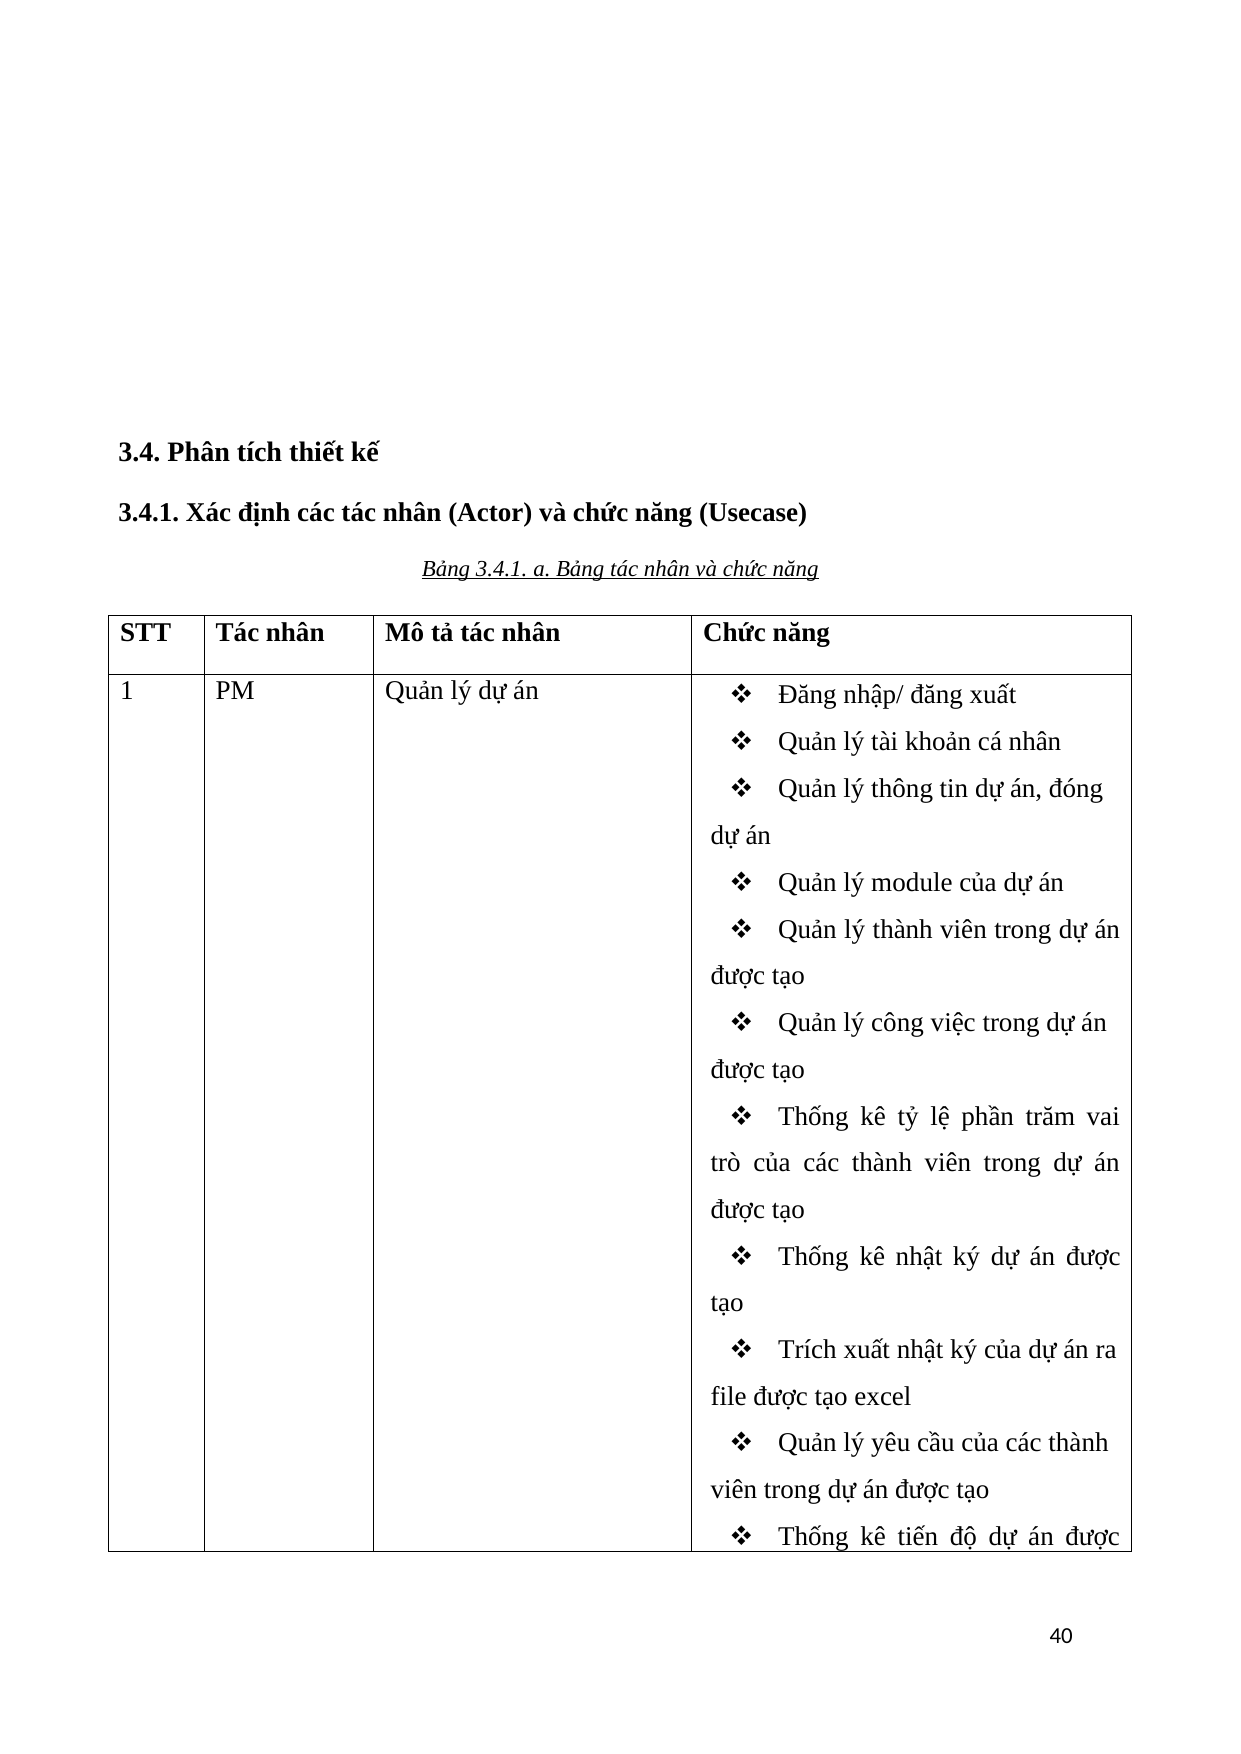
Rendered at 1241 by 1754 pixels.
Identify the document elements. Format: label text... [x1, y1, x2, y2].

table_header Tác nhân [205, 616, 373, 673]
table_header STT [109, 616, 204, 673]
table_cell PM [205, 675, 373, 1551]
subtitle 3.4. Phân tích thiết kế [118, 435, 1122, 467]
table_header Mô tả tác nhân [374, 616, 691, 673]
table_cell Quản lý dự án [374, 675, 691, 1551]
table_cell 1 [109, 675, 204, 1551]
text Bảng 3.4.1. a. Bảng tác nhân và chức năng [118, 555, 1122, 581]
subtitle 3.4.1. Xác định các tác nhân (Actor) và chức năng (Usecase) [118, 496, 1122, 527]
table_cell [692, 675, 1131, 1551]
table_header Chức năng [692, 616, 1131, 673]
